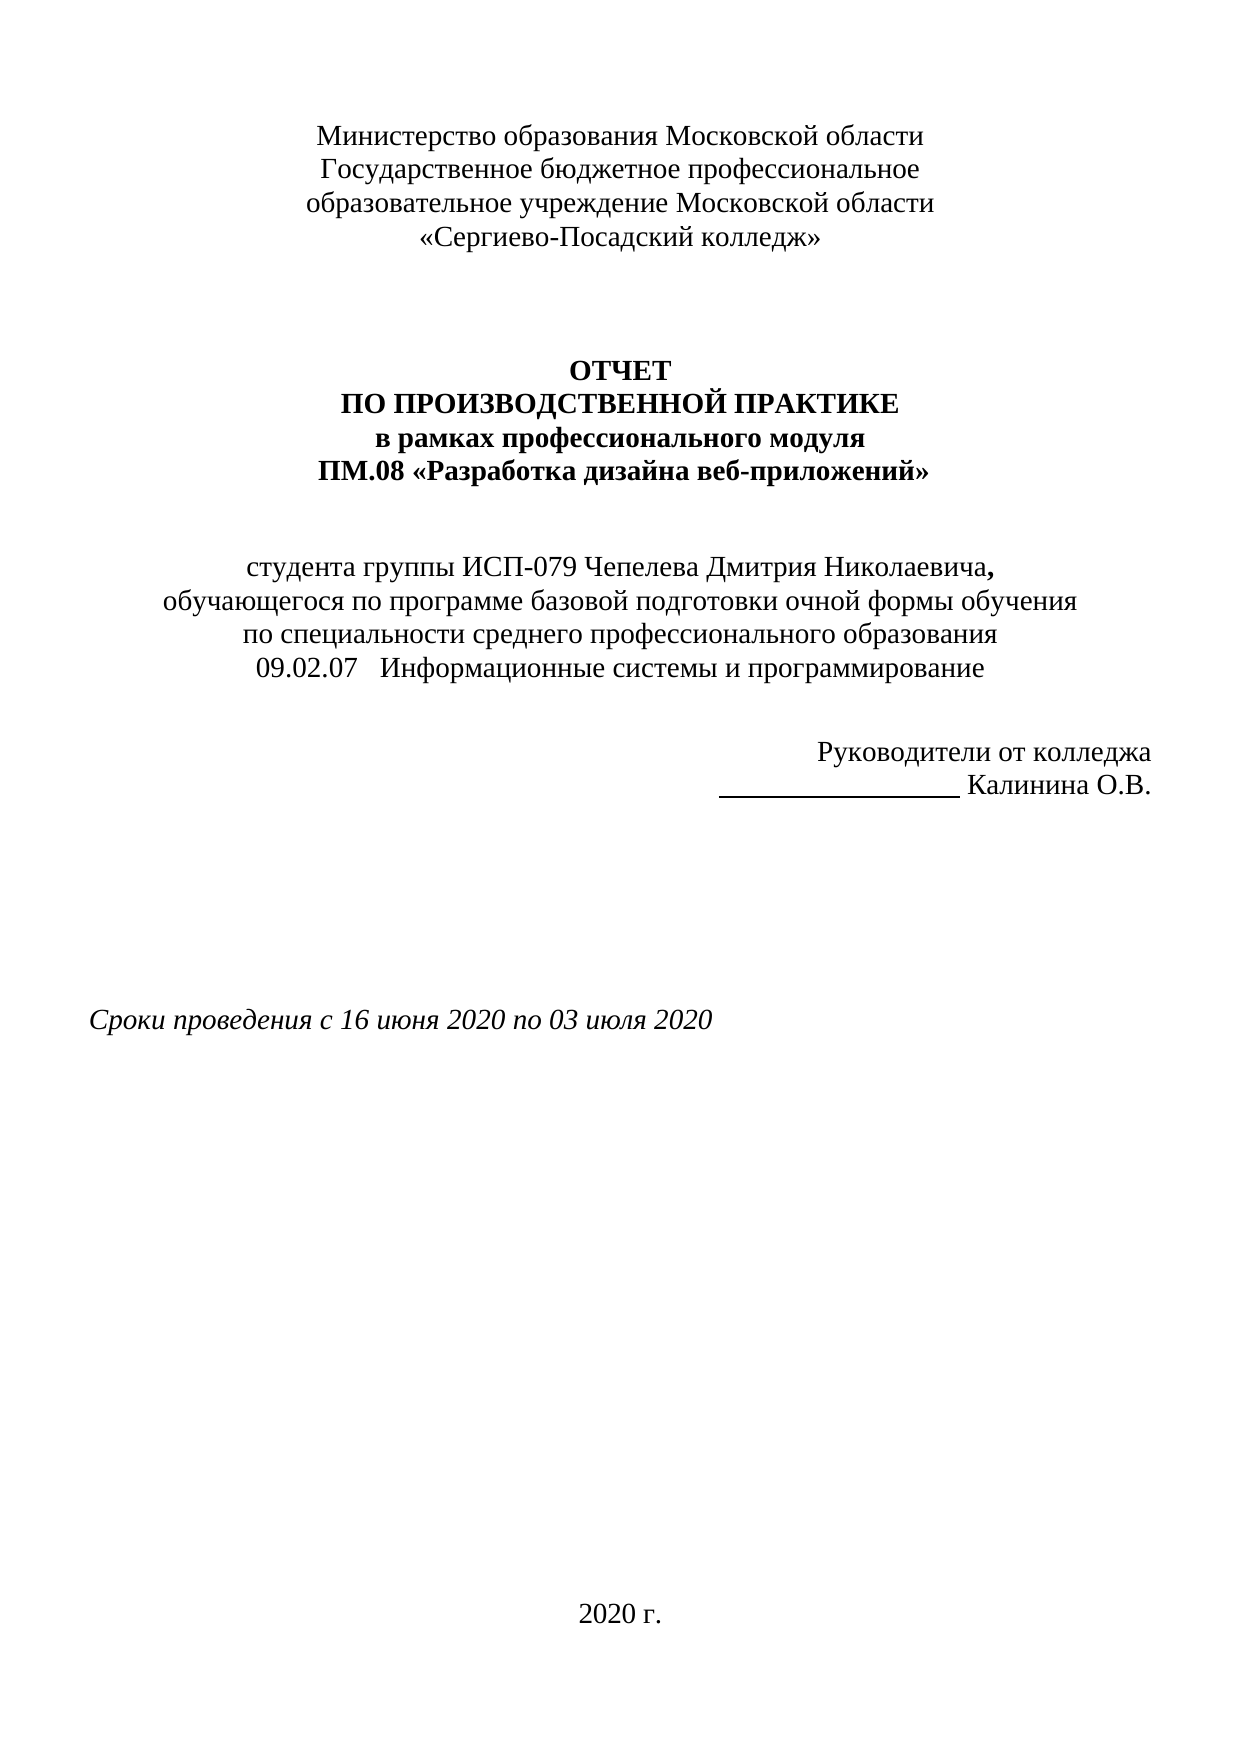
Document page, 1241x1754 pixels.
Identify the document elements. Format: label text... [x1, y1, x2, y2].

text по специальности среднего профессионального образования [89, 616, 1152, 650]
text 2020 г. [89, 1596, 1152, 1630]
text по производственной практике [89, 386, 1152, 420]
text Министерство образования Московской области [89, 118, 1152, 152]
text Руководители от колледжа [89, 734, 1152, 767]
text Государственное бюджетное профессиональное [89, 152, 1152, 185]
text ПМ.08 «Разработка дизайна веб-приложений» [89, 453, 1152, 487]
text Сроки проведения с 16 июня 2020 по 03 июля 2020 [89, 1002, 1152, 1036]
text 09.02.07 Информационные системы и программирование [89, 650, 1152, 683]
text ОТЧЕТ [89, 353, 1152, 386]
text «Сергиево-Посадский колледж» [89, 219, 1152, 252]
text Калинина О.В. [89, 767, 1152, 801]
text образовательное учреждение Московской области [89, 185, 1152, 219]
text в рамках профессионального модуля [89, 420, 1152, 453]
text студента группы ИСП-079 Чепелева Дмитрия Николаевича, [89, 549, 1152, 583]
text обучающегося по программе базовой подготовки очной формы обучения [89, 583, 1152, 616]
